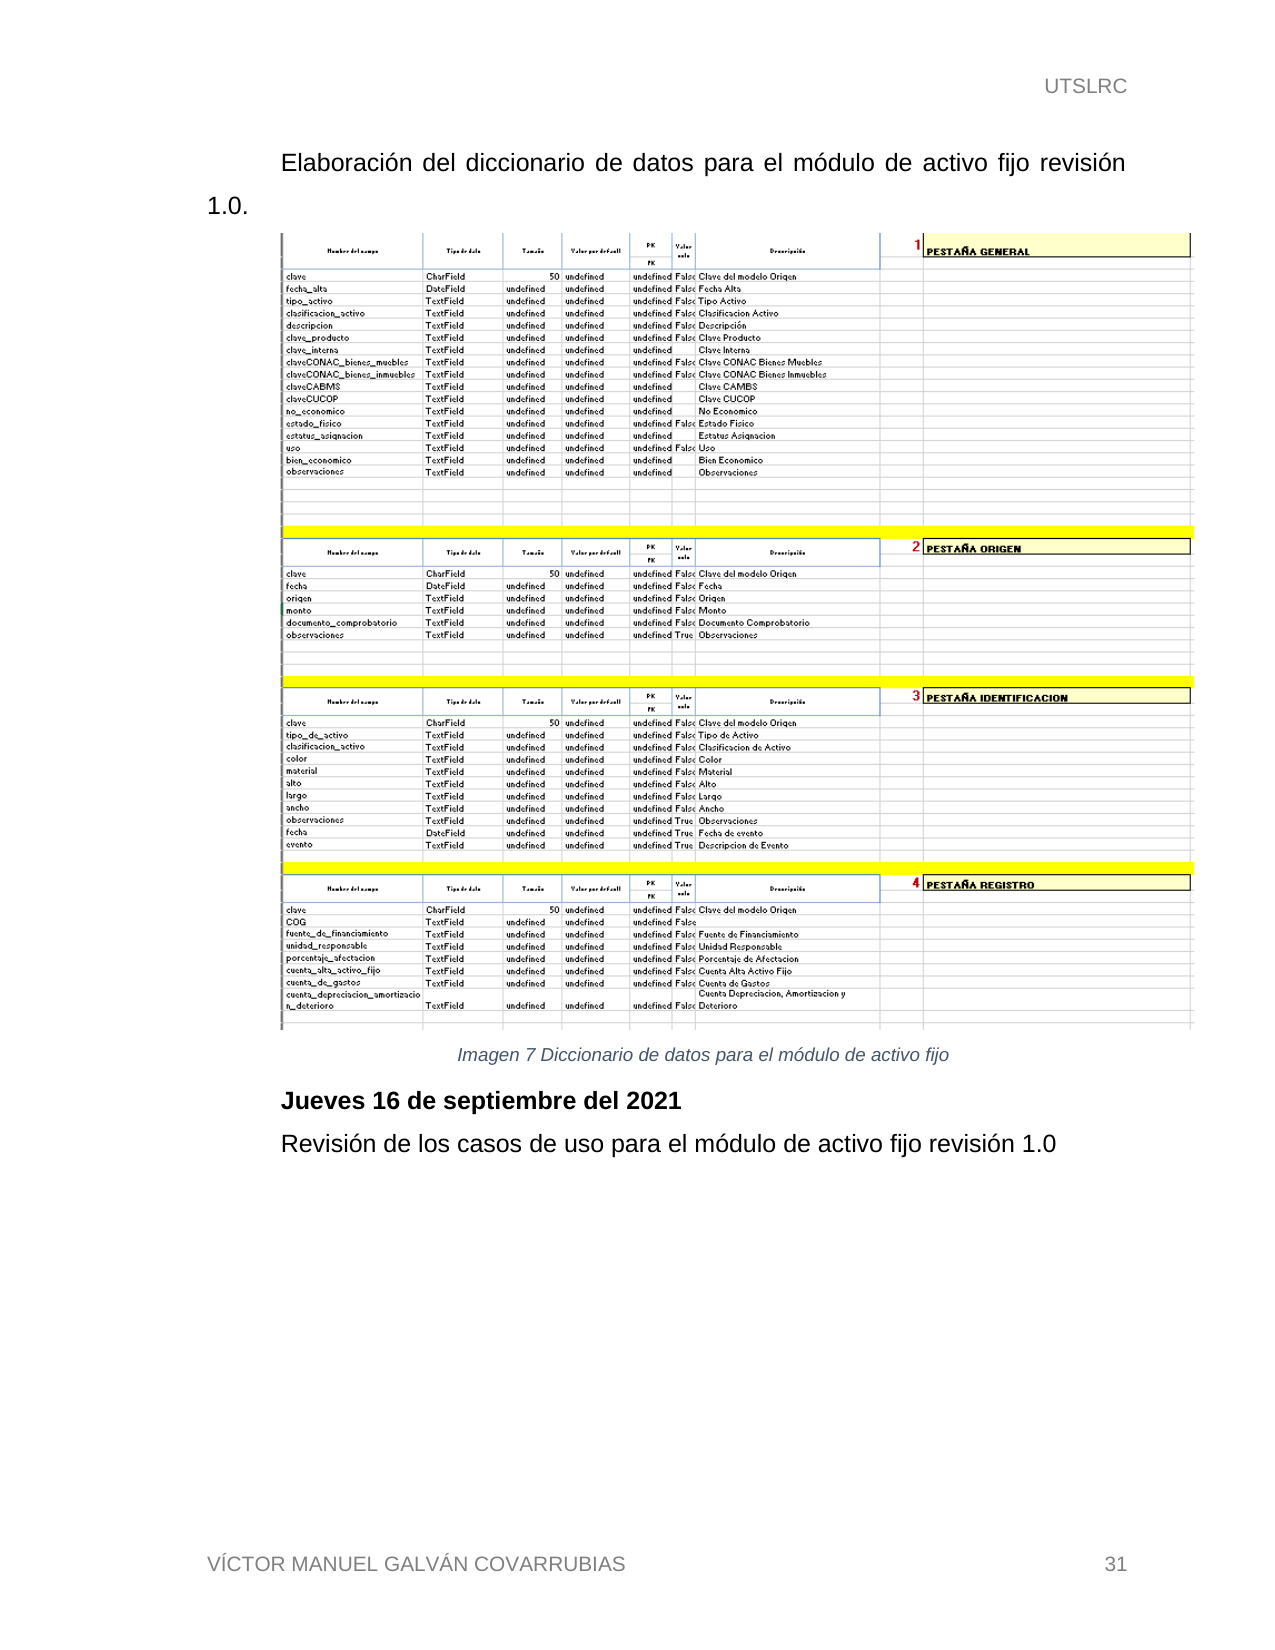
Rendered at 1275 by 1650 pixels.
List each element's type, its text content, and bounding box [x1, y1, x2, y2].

picture [280, 233, 1195, 1030]
text Revisión de los casos de uso para el módulo de activo fijo revisión 1.0 [207, 1129, 1127, 1158]
text Elaboración del diccionario de datos para el módulo de activo fijo revisión 1.0. [207, 148, 1127, 219]
text Jueves 16 de septiembre del 2021 [207, 1086, 1127, 1115]
text Imagen 7 Diccionario de datos para el módulo de activo fijo [207, 1044, 1127, 1066]
